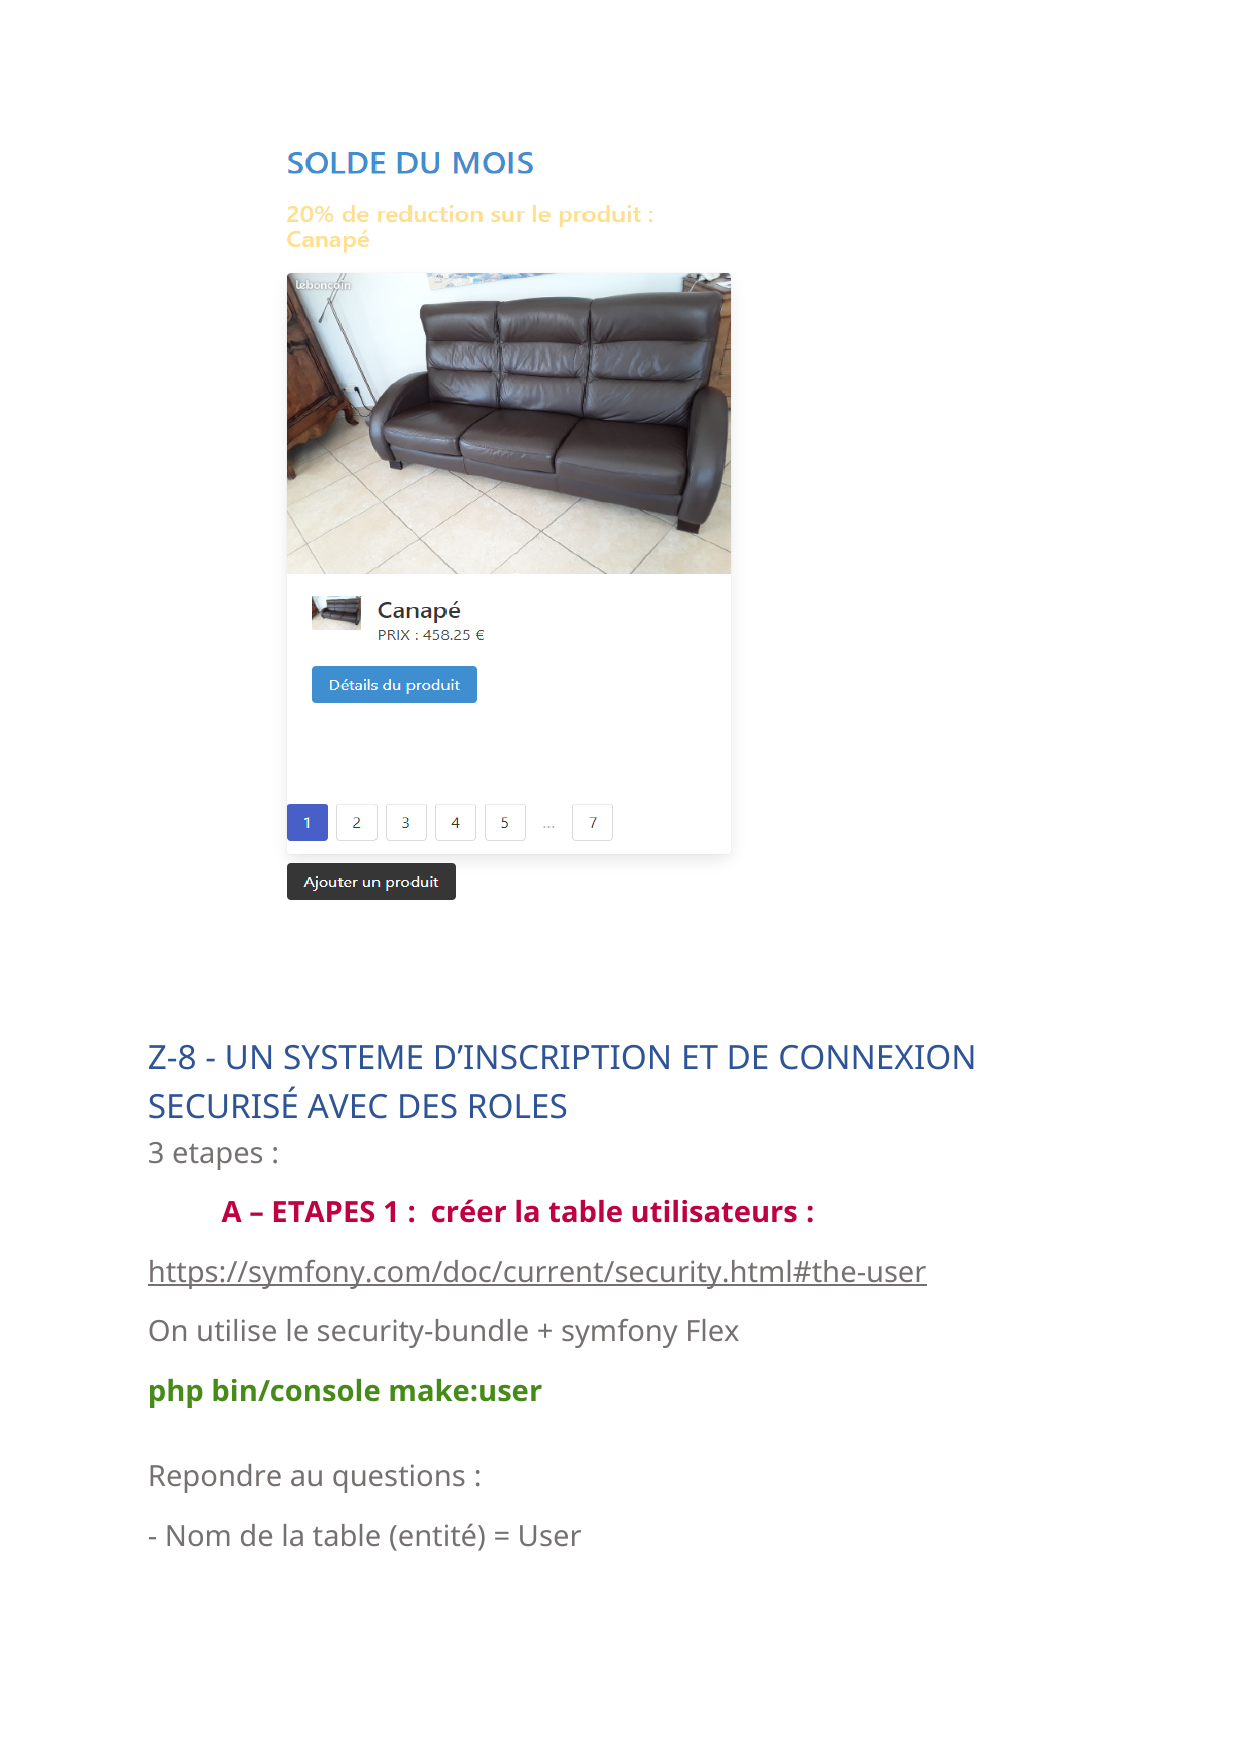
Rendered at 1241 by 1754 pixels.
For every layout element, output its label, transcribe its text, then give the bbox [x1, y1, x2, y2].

text A – ETAPES 1 : créer la table utilisateurs : [148, 1191, 1093, 1231]
subtitle Z-8 - UN SYSTEME D’INSCRIPTION ET DE CONNEXION SECURISÉ AVEC DES ROLES [148, 1034, 1093, 1128]
text Repondre au questions : [148, 1455, 1093, 1495]
text - Nom de la table (entité) = User [148, 1515, 1093, 1554]
picture [203, 147, 1037, 910]
text https://symfony.com/doc/current/security.html#the-user [148, 1251, 1093, 1291]
text On utilise le security-bundle + symfony Flex [148, 1310, 1093, 1350]
text php bin/console make:user [148, 1370, 1093, 1409]
text 3 etapes : [148, 1132, 1093, 1172]
